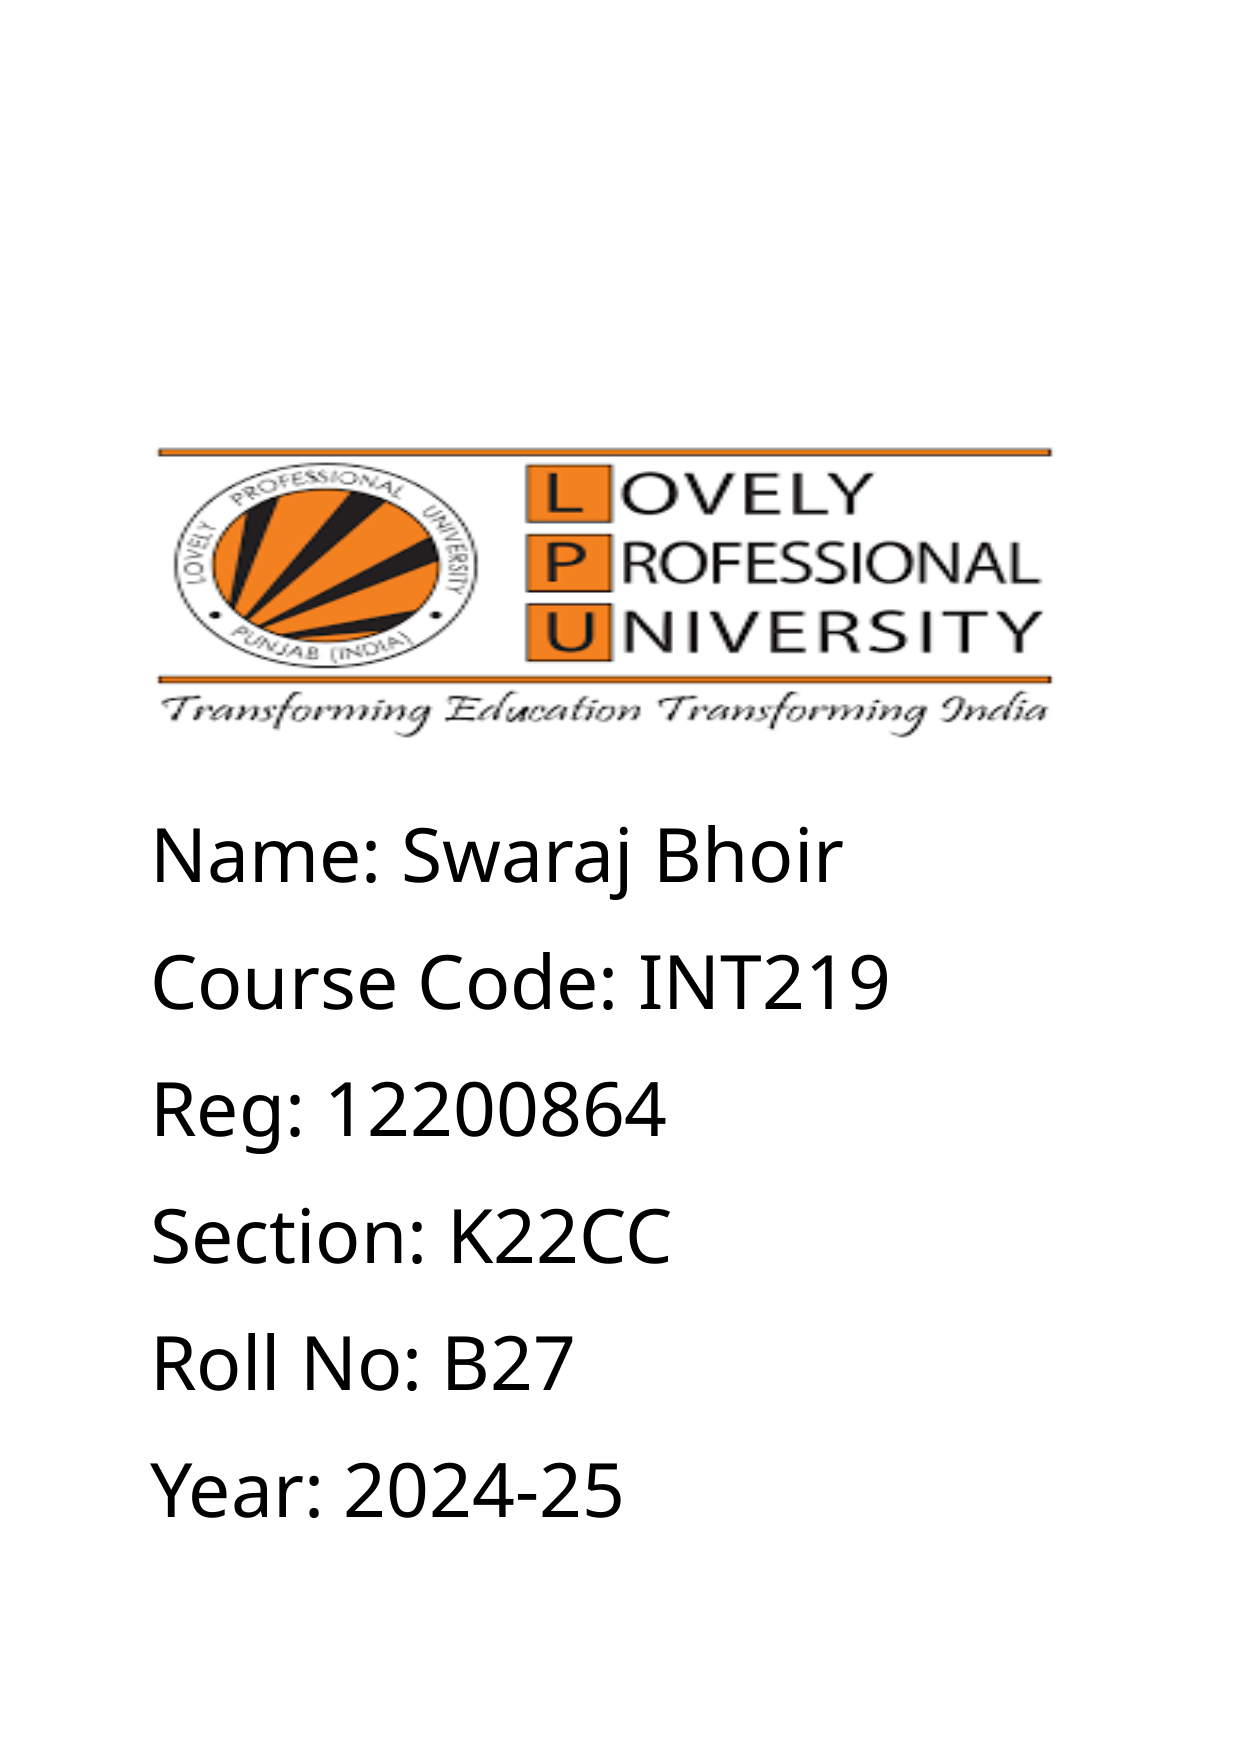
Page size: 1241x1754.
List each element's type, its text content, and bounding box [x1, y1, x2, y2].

text Name: Swaraj Bhoir [150, 802, 1090, 904]
text Section: K22CC [150, 1183, 1090, 1285]
text Roll No: B27 [150, 1310, 1090, 1412]
text Reg: 12200864 [150, 1056, 1090, 1158]
text Course Code: INT219 [150, 929, 1090, 1031]
picture [150, 403, 1062, 783]
text Year: 2024-25 [150, 1437, 1090, 1539]
